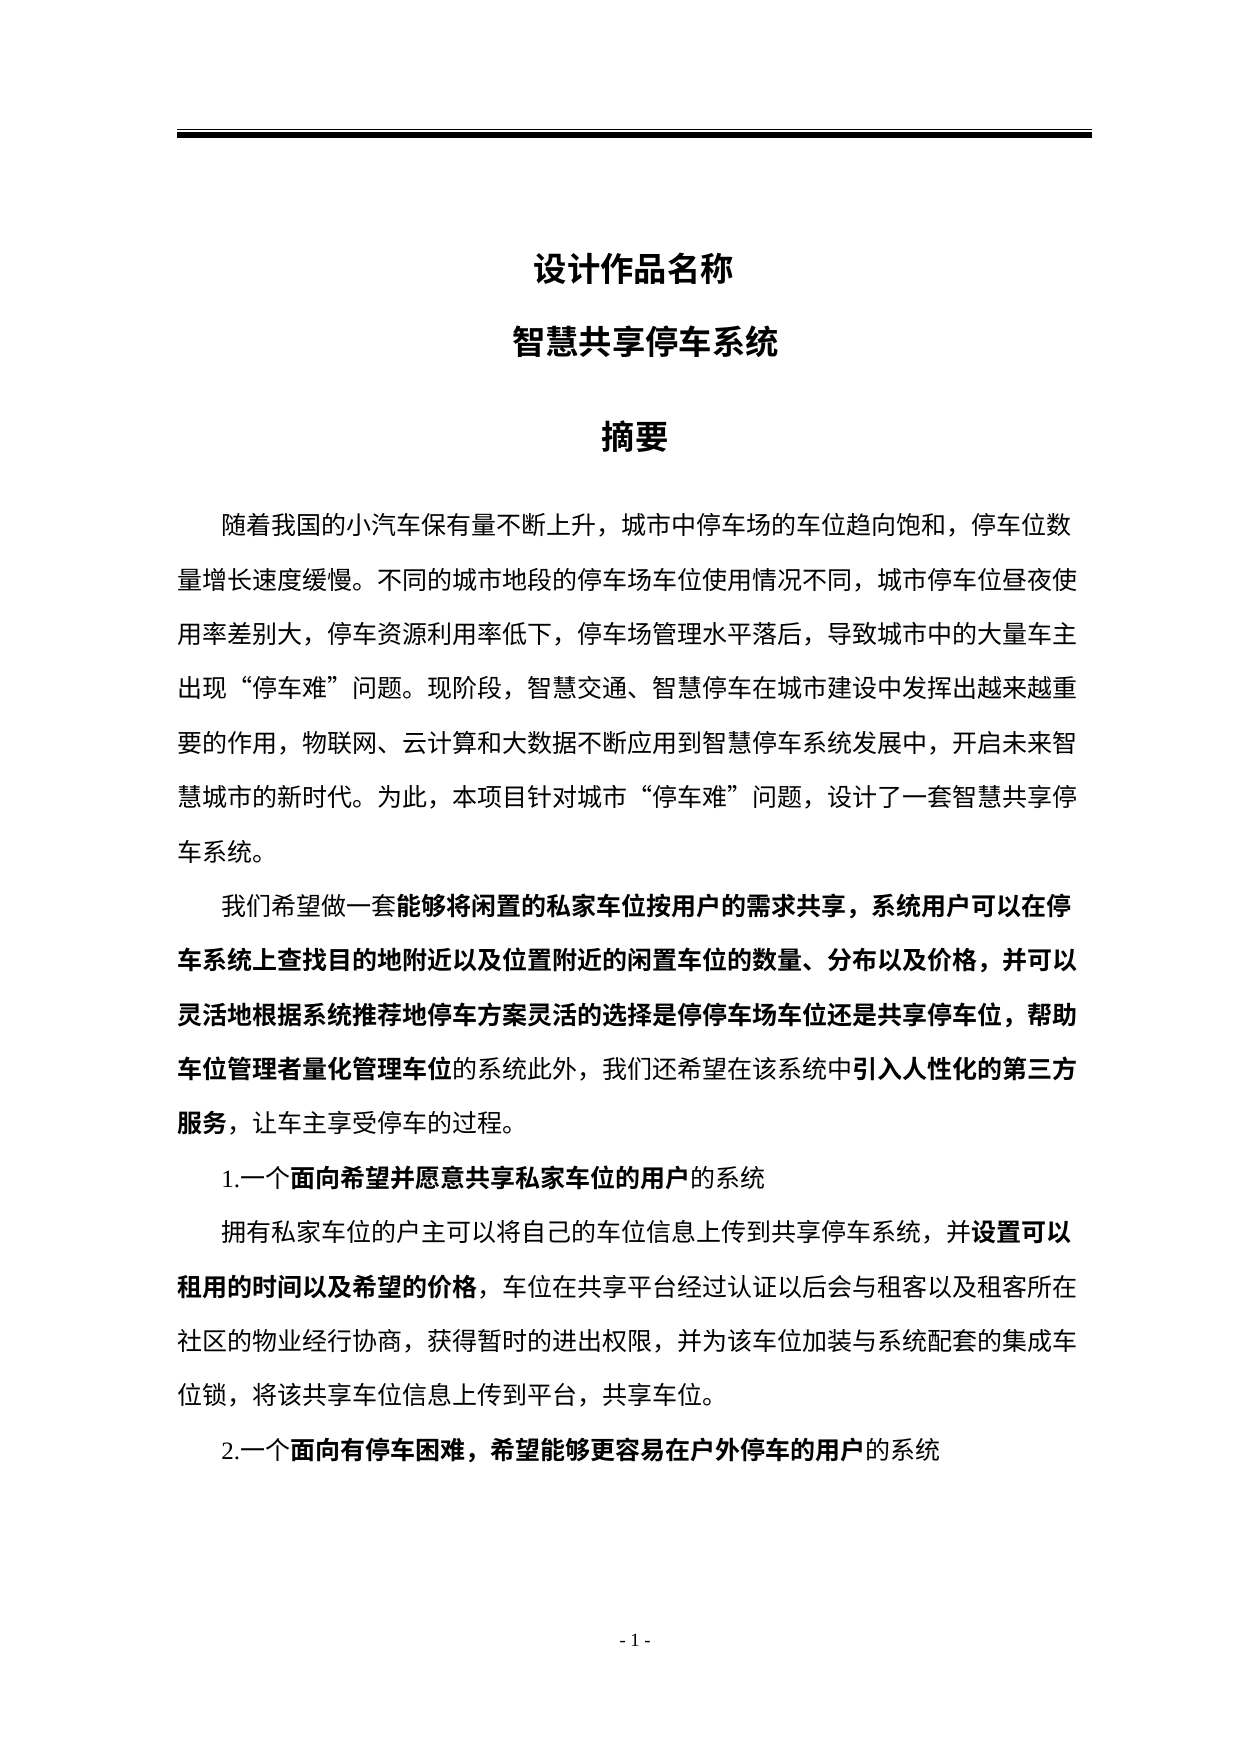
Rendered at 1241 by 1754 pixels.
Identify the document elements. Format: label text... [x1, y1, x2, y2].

text 2.一个面向有停车困难，希望能够更容易在户外停车的用户的系统 [177, 1430, 1092, 1466]
text 随着我国的小汽车保有量不断上升，城市中停车场的车位趋向饱和，停车位数量增长速度缓慢。不同的城市地段的停车场车位使用情况不同，城市停车位昼夜使用率差别大，停车资源利用率低下，停车场管理水平落后，导致城市中的大量车主出现“停车难”问题。现阶段，智慧交通、智慧停车在城市建设中发挥出越来越重要的作用，物联网、云计算和大数据不断应用到智慧停车系统发展中，开启未来智慧城市的新时代。为此，本项目针对城市“停车难”问题，设计了一套智慧共享停车系统。 [177, 506, 1092, 868]
text 我们希望做一套能够将闲置的私家车位按用户的需求共享，系统用户可以在停车系统上查找目的地附近以及位置附近的闲置车位的数量、分布以及价格，并可以灵活地根据系统推荐地停车方案灵活的选择是停停车场车位还是共享停车位，帮助车位管理者量化管理车位的系统此外，我们还希望在该系统中引入人性化的第三方服务，让车主享受停车的过程。 [177, 886, 1092, 1140]
text 设计作品名称 [177, 243, 1090, 291]
subtitle 摘要 [177, 411, 1092, 459]
text 拥有私家车位的户主可以将自己的车位信息上传到共享停车系统，并设置可以租用的时间以及希望的价格，车位在共享平台经过认证以后会与租客以及租客所在社区的物业经行协商，获得暂时的进出权限，并为该车位加装与系统配套的集成车位锁，将该共享车位信息上传到平台，共享车位。 [177, 1213, 1092, 1412]
text 智慧共享停车系统 [177, 316, 1090, 364]
text 1.一个面向希望并愿意共享私家车位的用户的系统 [177, 1158, 1092, 1194]
